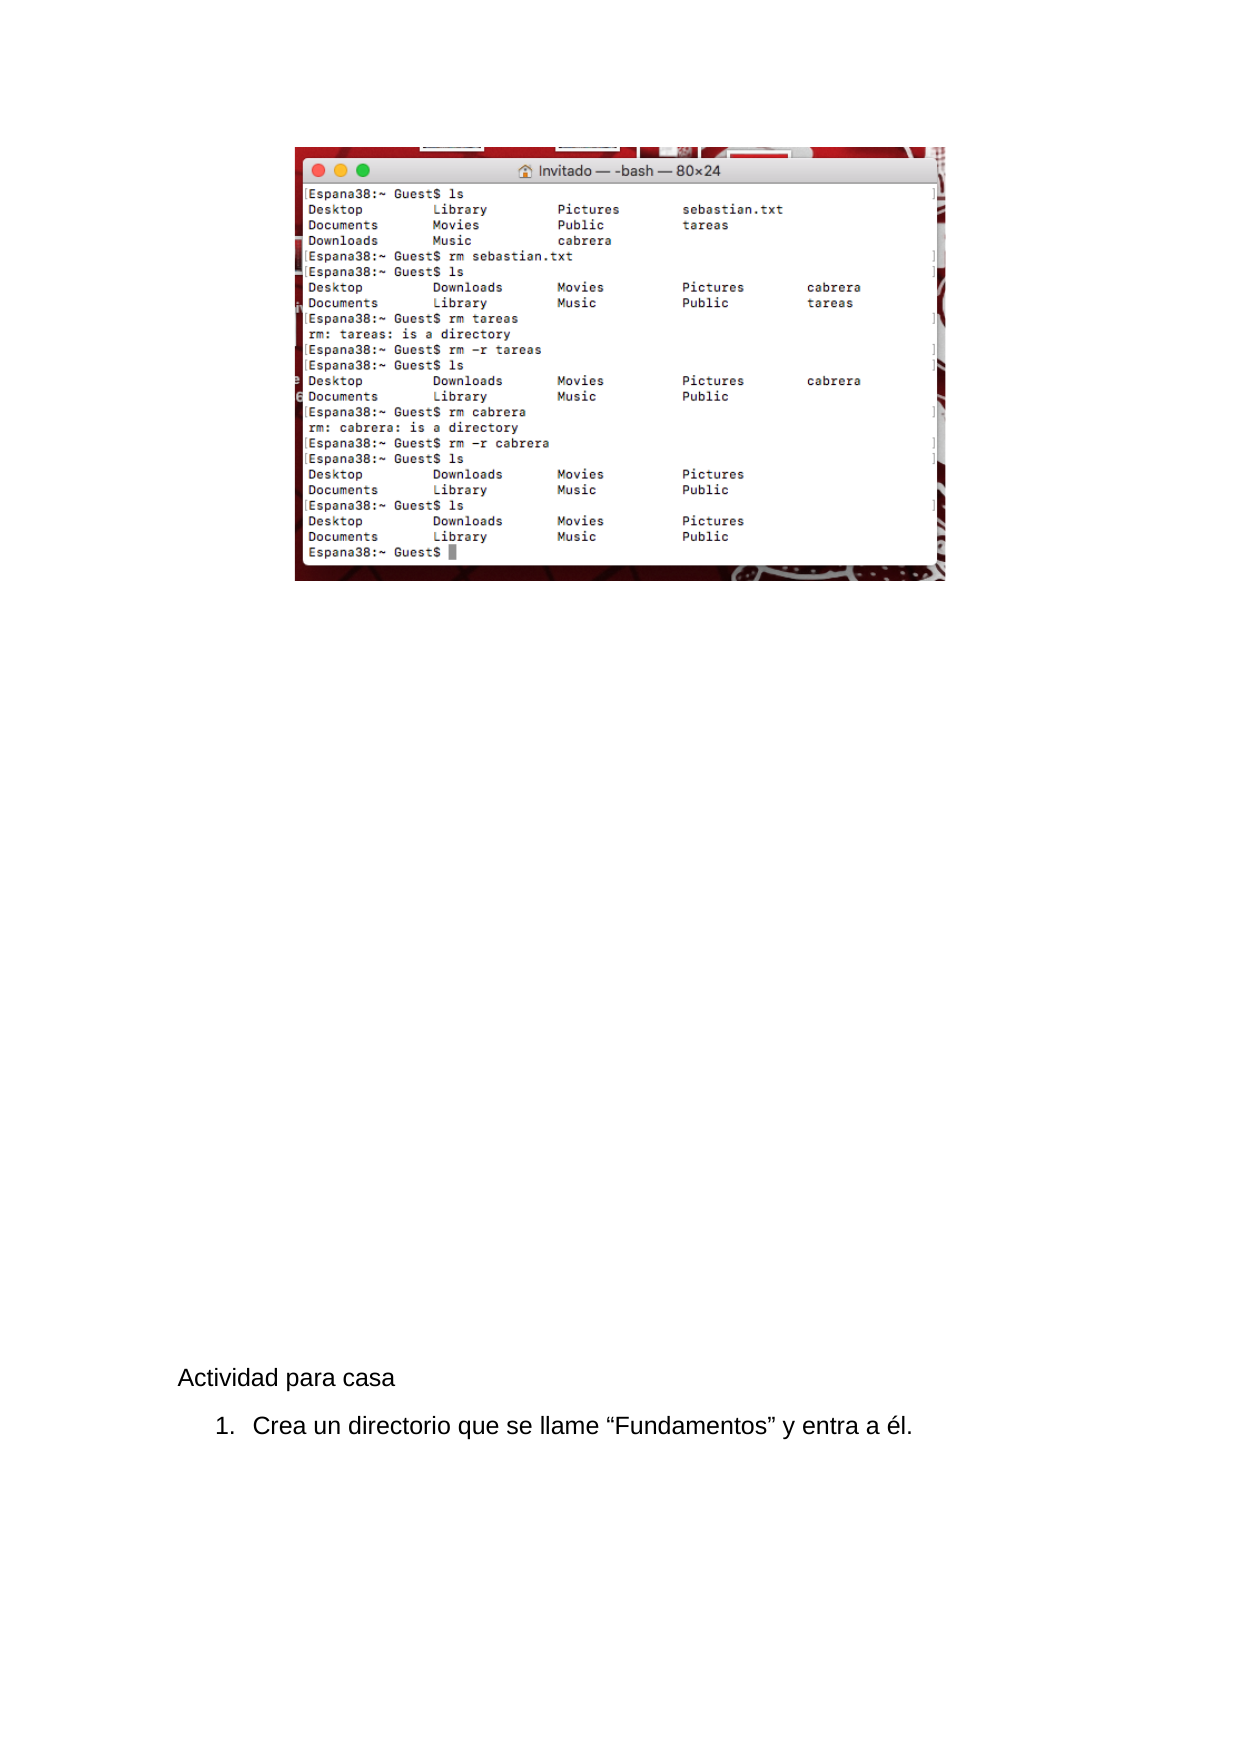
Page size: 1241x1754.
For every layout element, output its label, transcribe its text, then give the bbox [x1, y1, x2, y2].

list Crea un directorio que se llame “Fundamentos” y entra a él. [215, 1411, 1063, 1439]
picture [294, 147, 946, 581]
text Actividad para casa [177, 1363, 1063, 1392]
